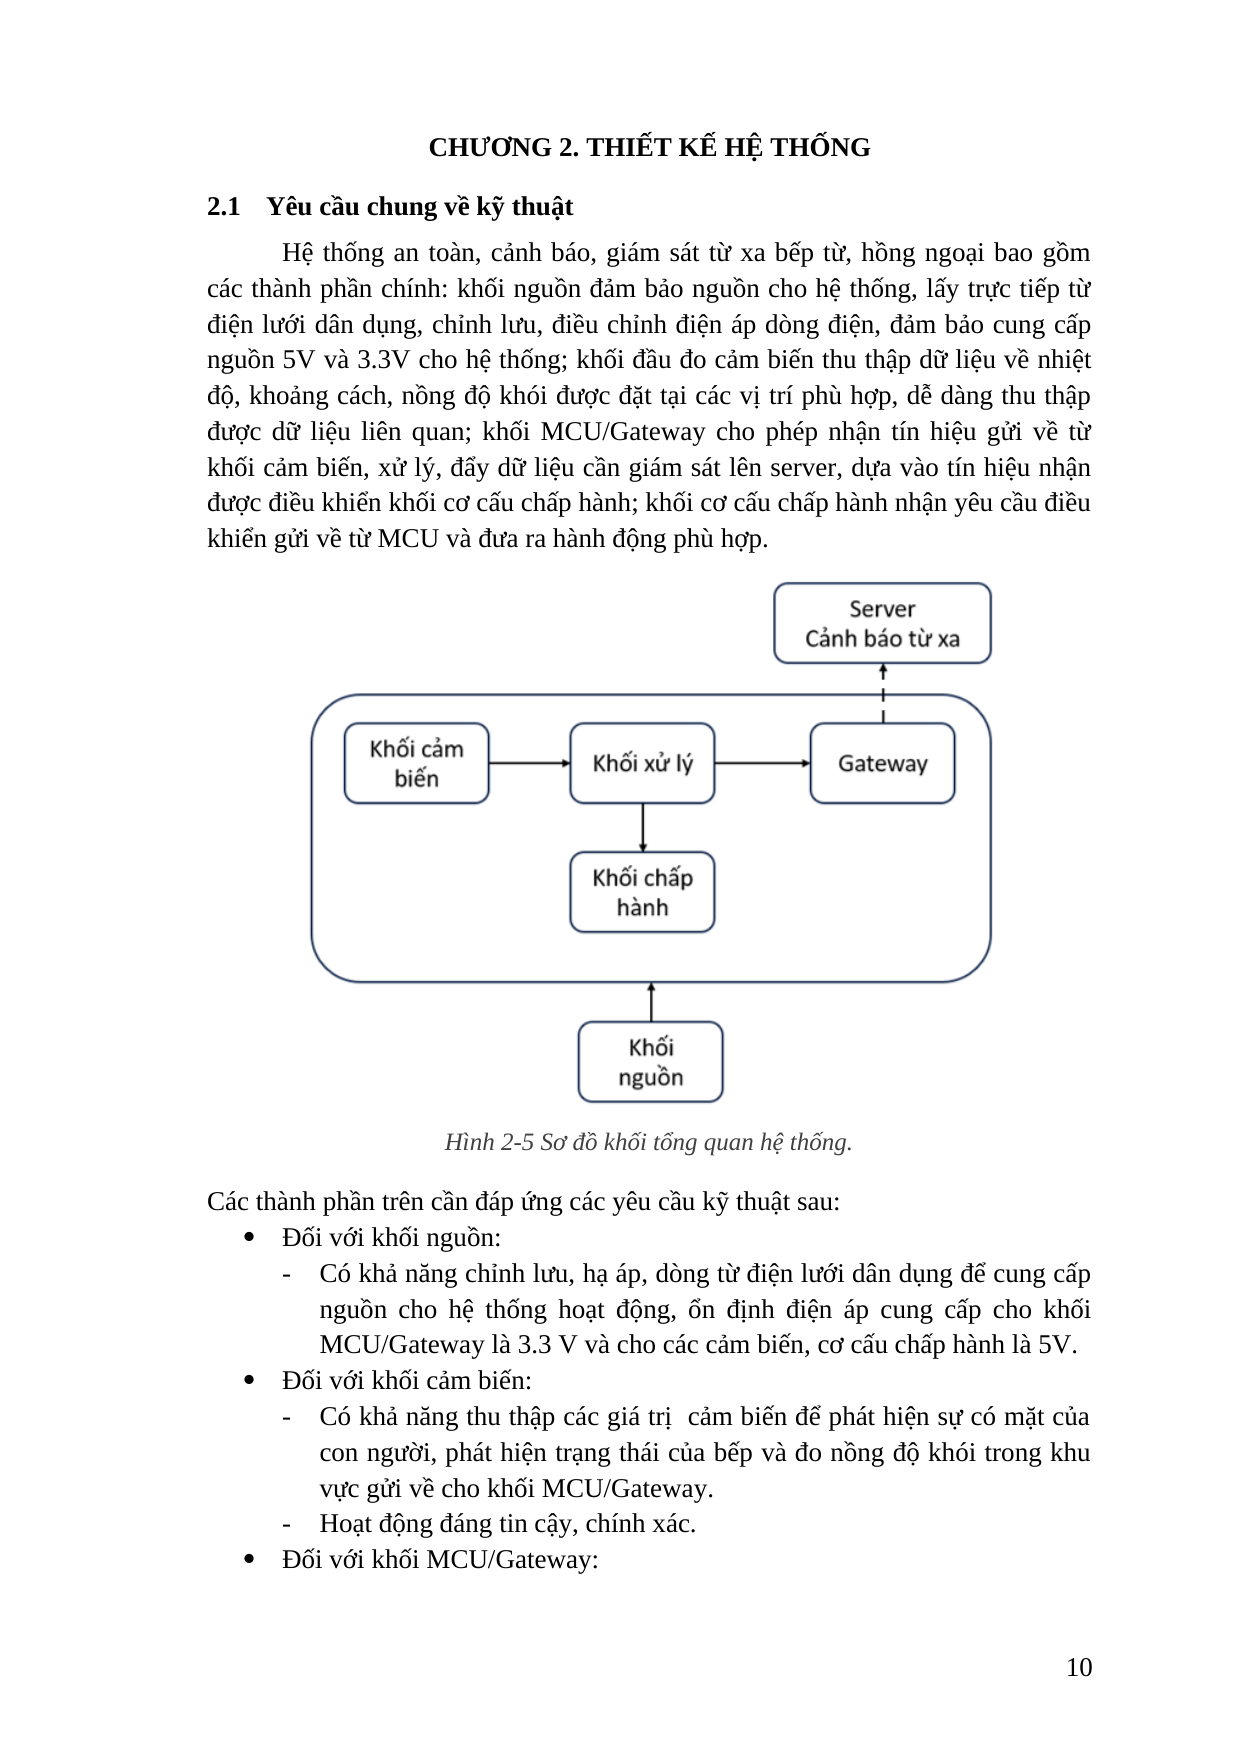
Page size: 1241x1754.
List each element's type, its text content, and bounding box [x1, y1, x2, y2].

subtitle Yêu cầu chung về kỹ thuật [207, 190, 1092, 221]
subtitle THIẾT KẾ HỆ THỐNG [207, 131, 1092, 162]
list Đối với khối MCU/Gateway: [244, 1543, 1092, 1574]
list Có khả năng thu thập các giá trị cảm biến để phát hiện sự có mặt của con người, phát hiện trạng thái của bếp và đo nồng độ khói trong khu vực gửi về cho khối MCU/Gateway. [282, 1400, 1092, 1503]
list Có khả năng chỉnh lưu, hạ áp, dòng từ điện lưới dân dụng để cung cấp nguồn cho hệ thống hoạt động, ổn định điện áp cung cấp cho khối MCU/Gateway là 3.3 V và cho các cảm biến, cơ cấu chấp hành là 5V. [282, 1257, 1092, 1360]
text Hệ thống an toàn, cảnh báo, giám sát từ xa bếp từ, hồng ngoại bao gồm các thành phần chính: khối nguồn đảm bảo nguồn cho hệ thống, lấy trực tiếp từ điện lưới dân dụng, chỉnh lưu, điều chỉnh điện áp dòng điện, đảm bảo cung cấp nguồn 5V và 3.3V cho hệ thống; khối đầu đo cảm biến thu thập dữ liệu về nhiệt độ, khoảng cách, nồng độ khói được đặt tại các vị trí phù hợp, dễ dàng thu thập được dữ liệu liên quan; khối MCU/Gateway cho phép nhận tín hiệu gửi về từ khối cảm biến, xử lý, đẩy dữ liệu cần giám sát lên server, dựa vào tín hiệu nhận được điều khiển khối cơ cấu chấp hành; khối cơ cấu chấp hành nhận yêu cầu điều khiển gửi về từ MCU và đưa ra hành động phù hợp. [207, 236, 1092, 553]
list Hoạt động đáng tin cậy, chính xác. [282, 1507, 1092, 1539]
list Đối với khối nguồn: [244, 1221, 1092, 1252]
picture [272, 564, 1004, 1114]
text Các thành phần trên cần đáp ứng các yêu cầu kỹ thuật sau: [148, 1118, 1092, 1217]
list Đối với khối cảm biến: [244, 1364, 1092, 1396]
